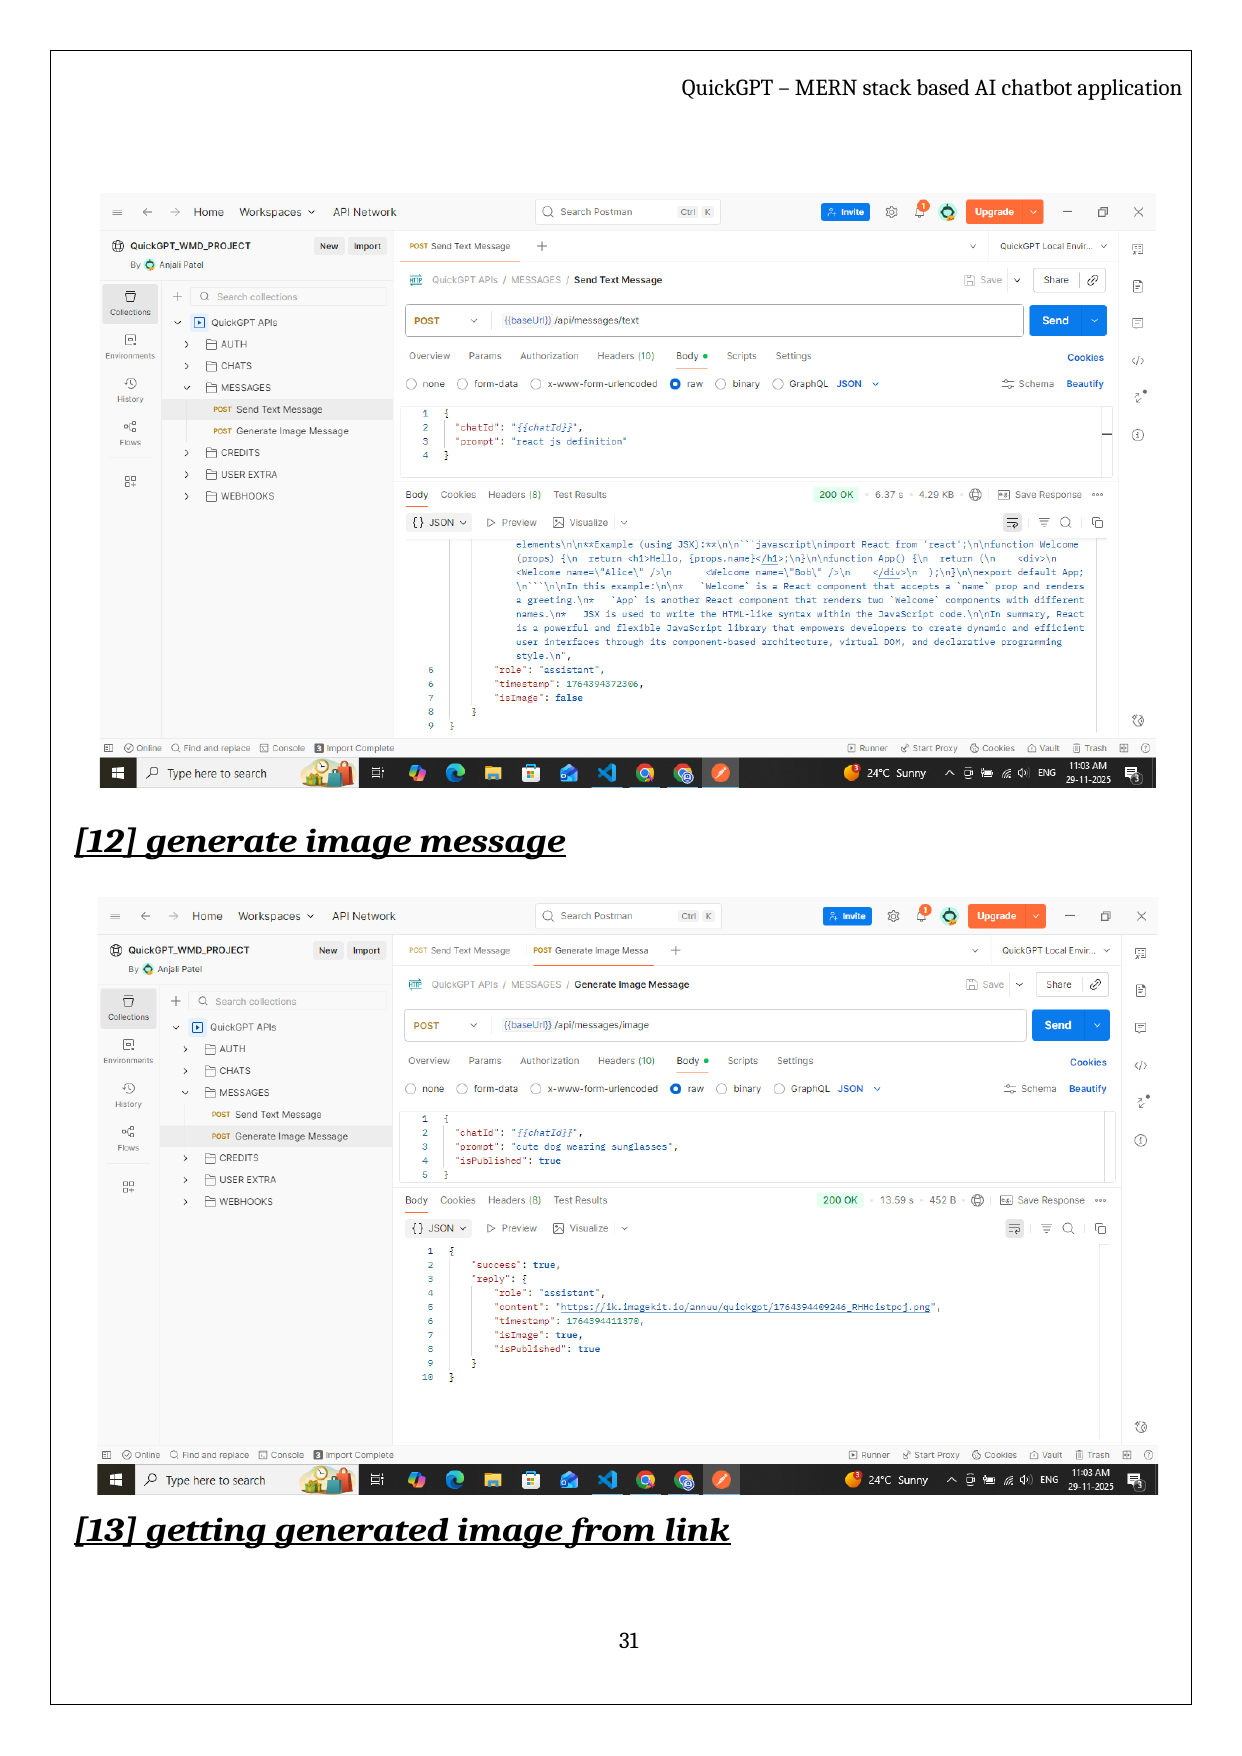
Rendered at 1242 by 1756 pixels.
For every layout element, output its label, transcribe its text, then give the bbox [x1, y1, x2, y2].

picture [99, 193, 1156, 788]
text [12] generate image message [74, 822, 1182, 861]
picture [97, 897, 1159, 1495]
text [13] getting generated image from link [74, 1511, 1182, 1549]
